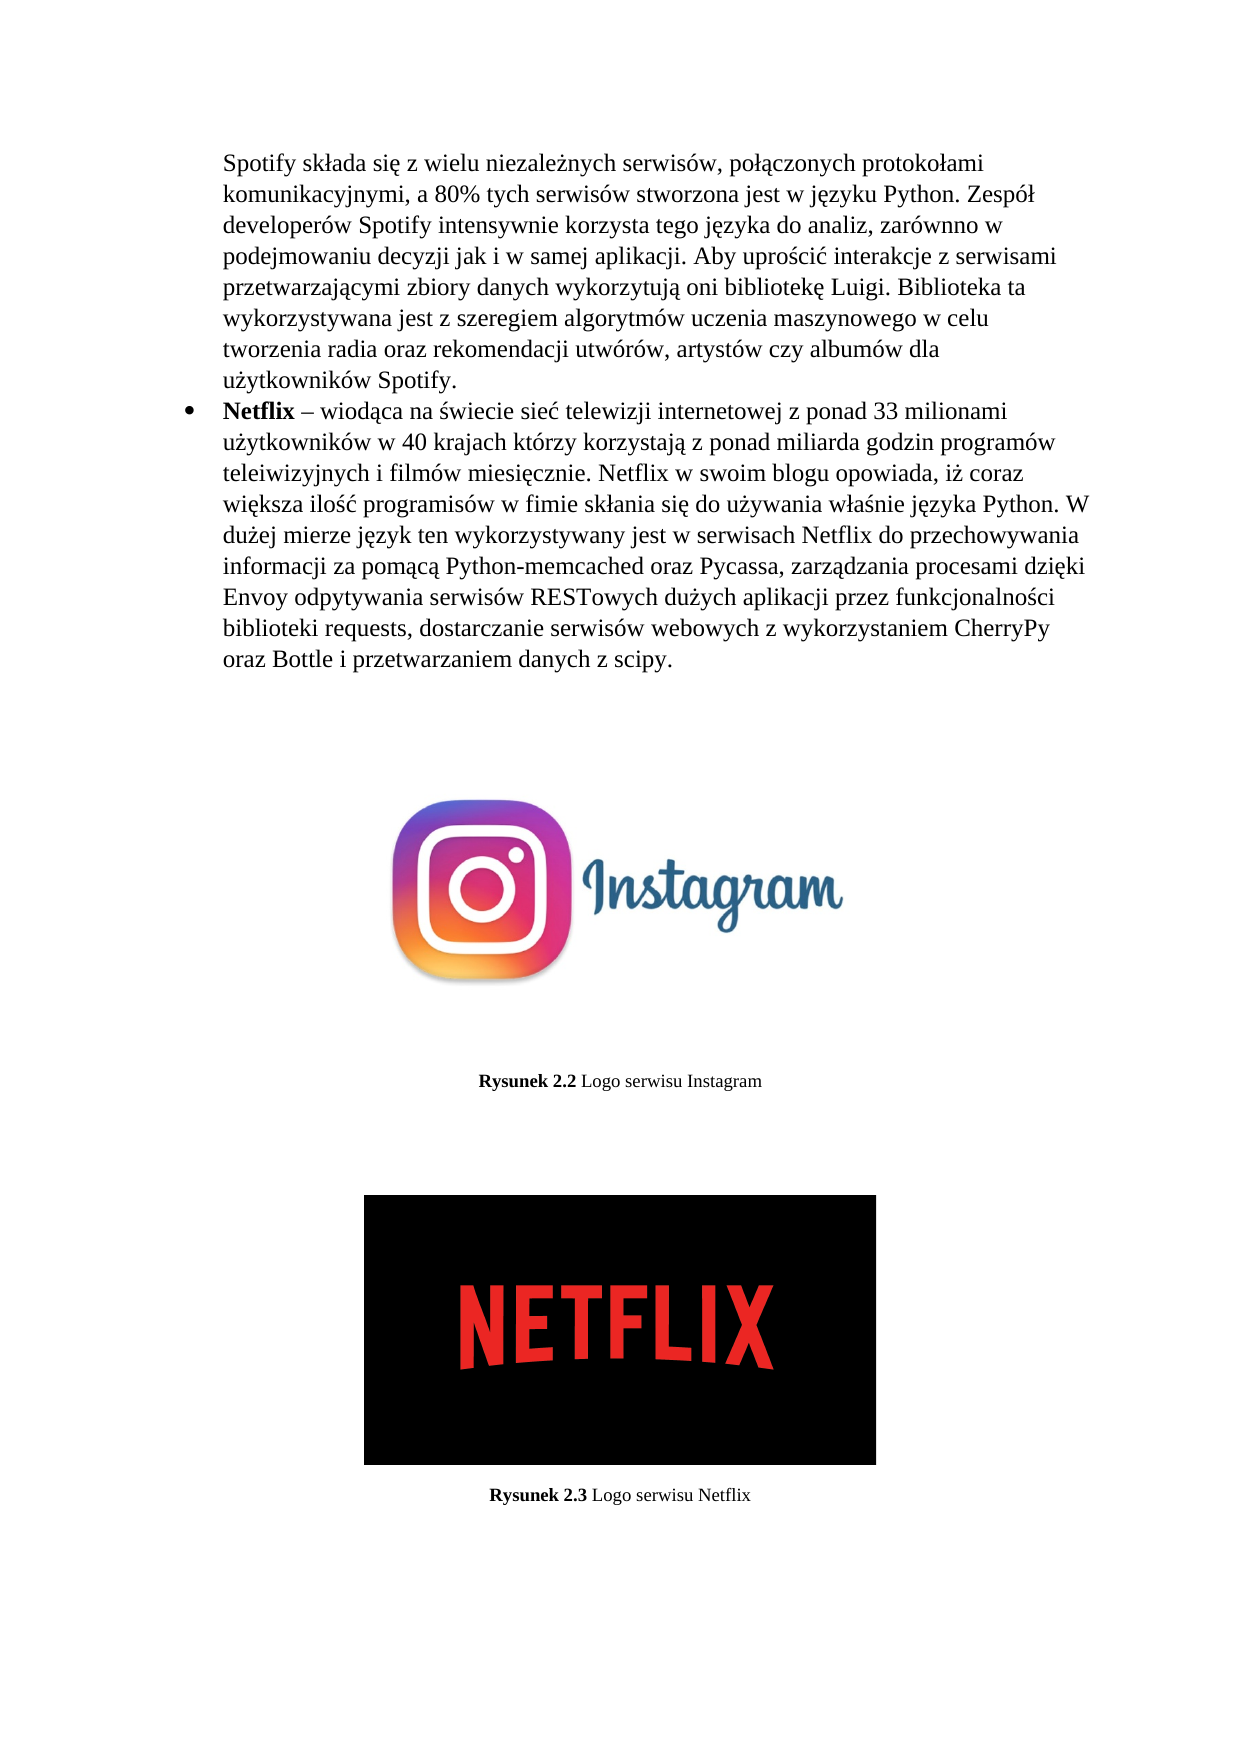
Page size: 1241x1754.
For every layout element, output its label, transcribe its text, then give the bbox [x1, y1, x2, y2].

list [185, 148, 1093, 394]
picture [364, 1195, 877, 1465]
picture [380, 739, 860, 1052]
list Netflix – wiodąca na świecie sieć telewizji internetowej z ponad 33 milionami użytkowników w 40 krajach którzy korzystają z ponad miliarda godzin programów teleiwizyjnych i filmów miesięcznie. Netflix w swoim blogu opowiada, iż coraz większa ilość programisów w fimie skłania się do używania właśnie języka Python. W dużej mierze język ten wykorzystywany jest w serwisach Netflix do przechowywania informacji za pomącą Python-memcached oraz Pycassa, zarządzania procesami dzięki Envoy odpytywania serwisów RESTowych dużych aplikacji przez funkcjonalności biblioteki requests, dostarczanie serwisów webowych z wykorzystaniem CherryPy oraz Bottle i przetwarzaniem danych z scipy. [185, 396, 1093, 673]
